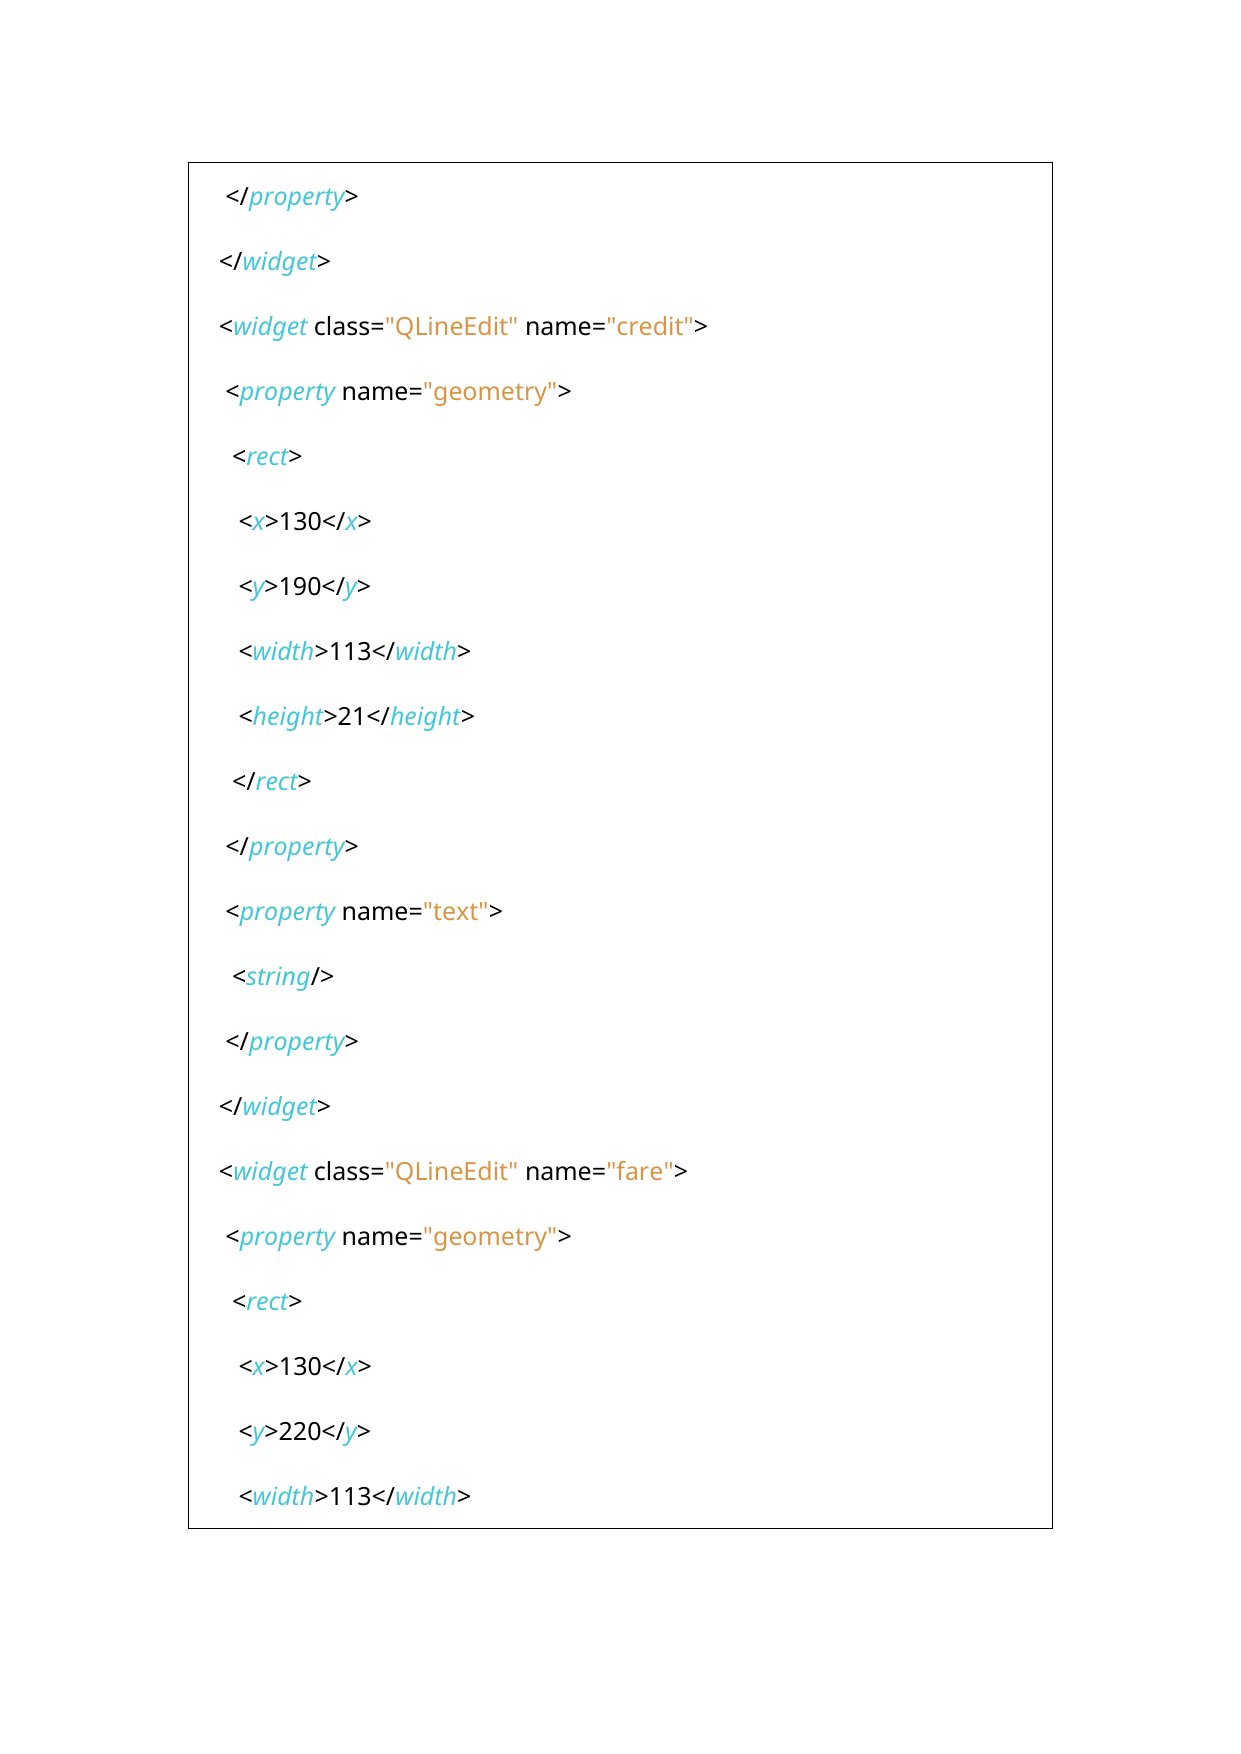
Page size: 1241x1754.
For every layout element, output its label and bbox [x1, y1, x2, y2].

table_header [189, 163, 1052, 1528]
